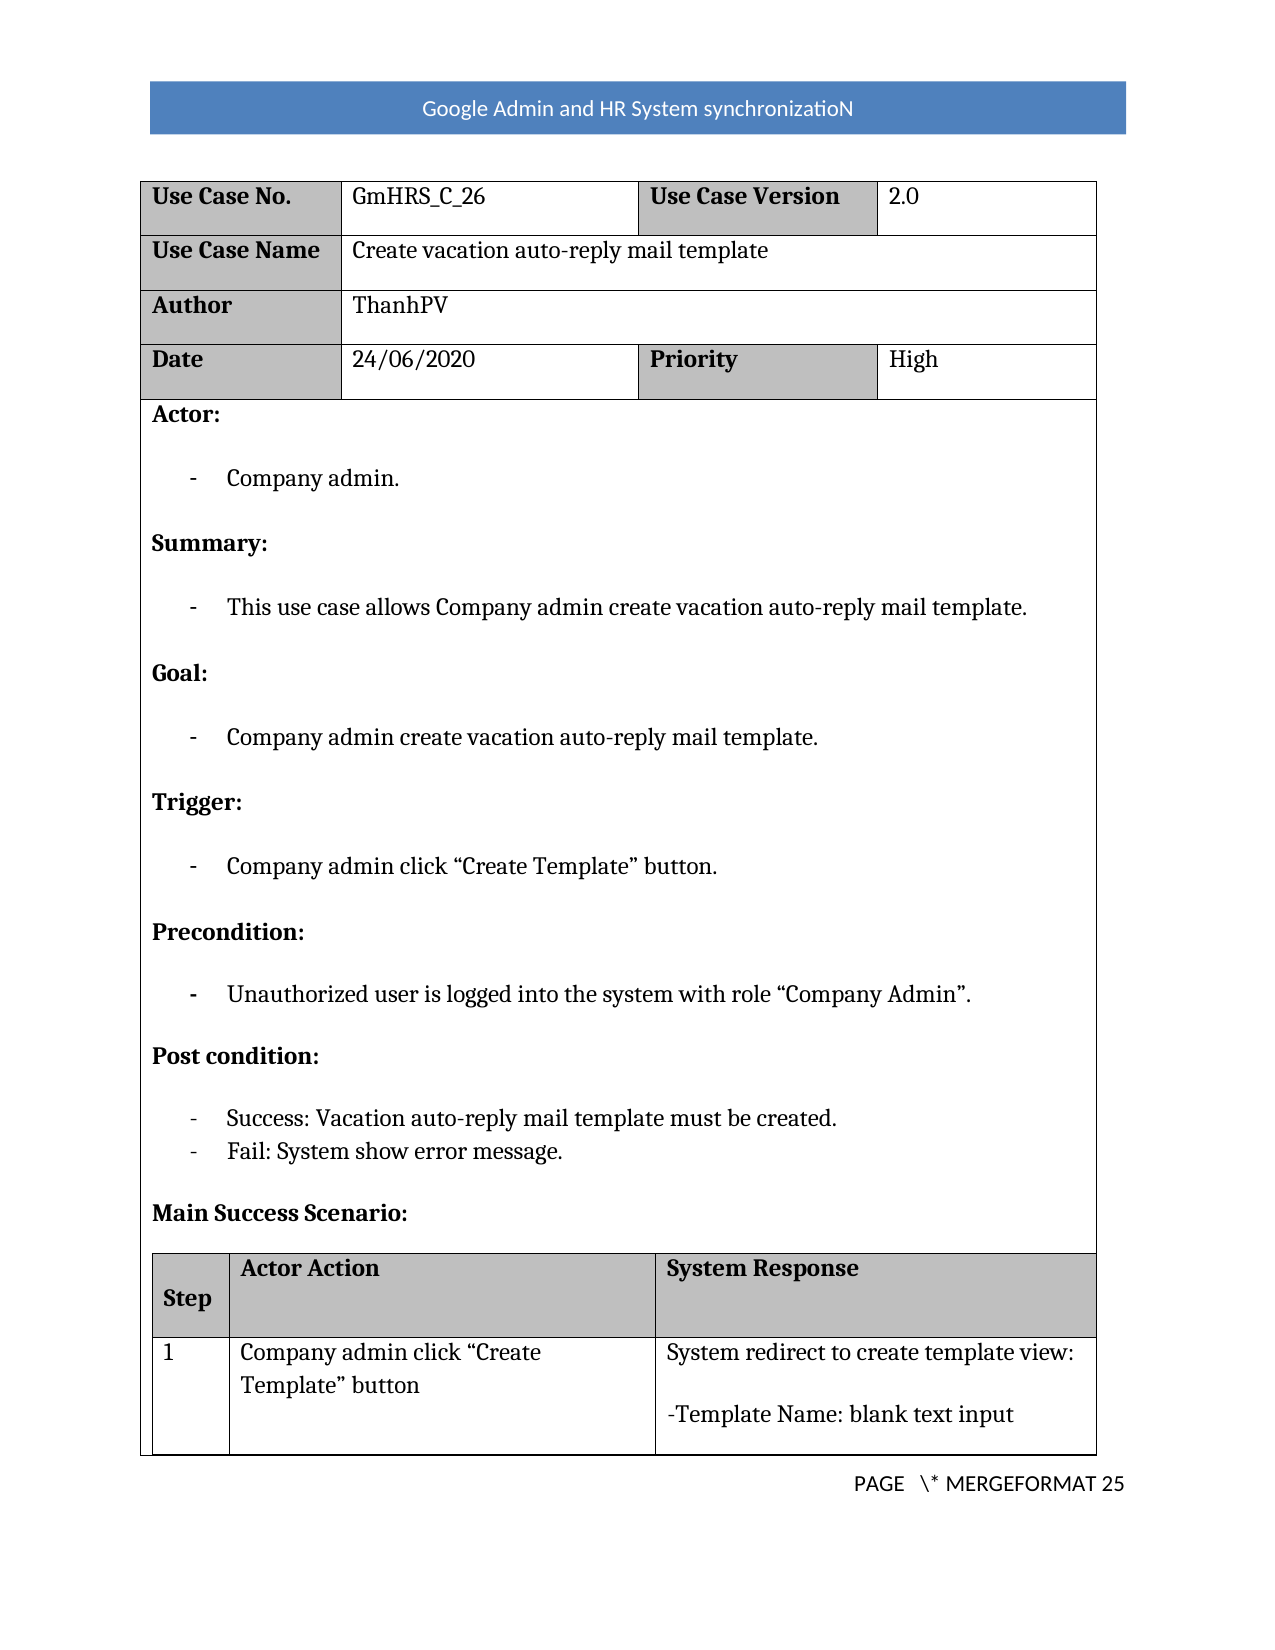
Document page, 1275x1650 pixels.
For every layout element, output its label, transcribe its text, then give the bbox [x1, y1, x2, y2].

table_cell Use Case Version [639, 182, 877, 235]
table_cell Use Case No. [141, 182, 341, 235]
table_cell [141, 400, 1096, 1454]
table_cell 24/06/2020 [342, 345, 638, 399]
table_cell Create vacation auto-reply mail template [342, 236, 1096, 290]
table_cell 2.0 [878, 182, 1096, 235]
table_cell Author [141, 291, 341, 344]
table_cell ThanhPV [342, 291, 1096, 344]
table_cell High [878, 345, 1096, 399]
table_cell Use Case Name [141, 236, 341, 290]
table_cell GmHRS_C_26 [342, 182, 638, 235]
table_cell Date [141, 345, 341, 399]
table_cell Priority [639, 345, 877, 399]
